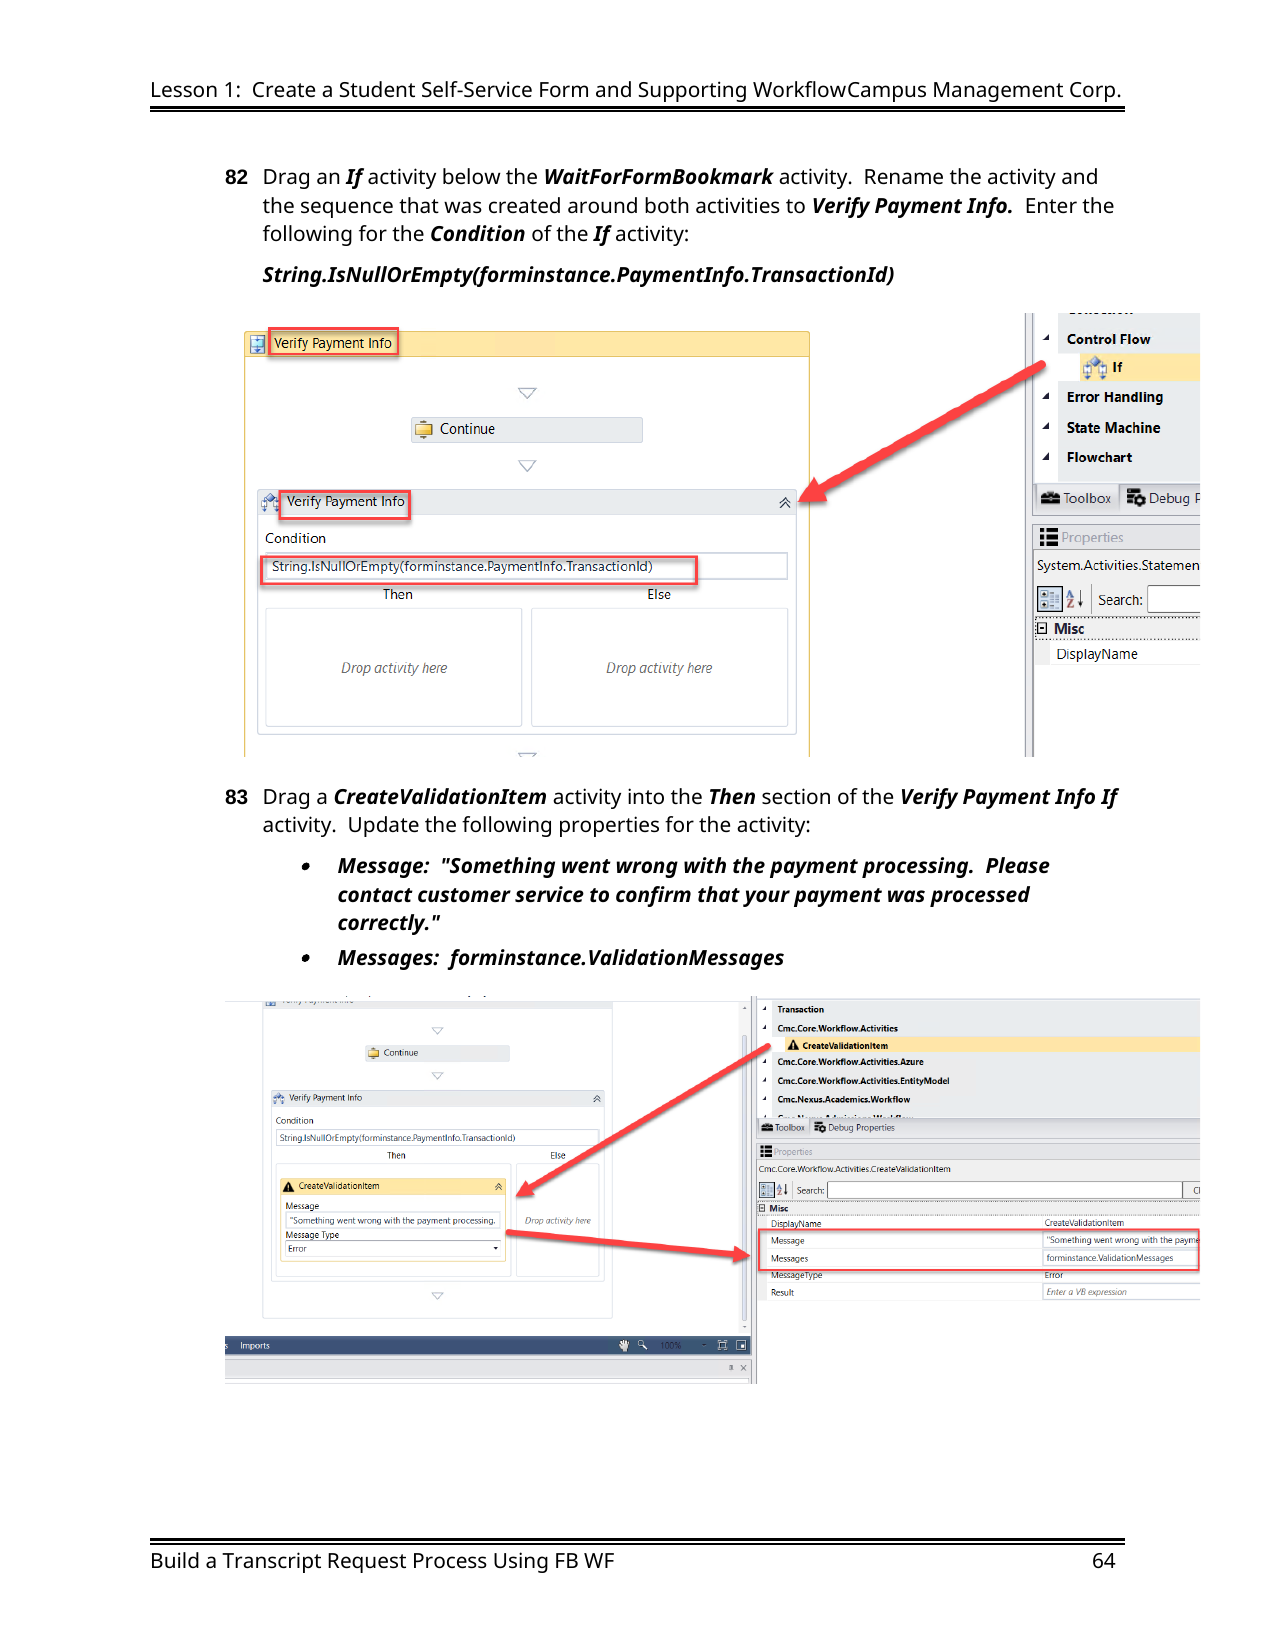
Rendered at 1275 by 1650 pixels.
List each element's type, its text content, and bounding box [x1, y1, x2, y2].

list String.IsNullOrEmpty(forminstance.PaymentInfo.TransactionId) [262, 260, 1125, 289]
text Drag an If activity below the WaitForFormBookmark activity. Rename the activity and the sequence that was created around both activities to Verify Payment Info. Enter the following for the Condition of the If activity: [225, 162, 1125, 248]
text Messages: forminstance.ValidationMessages [300, 943, 1125, 971]
text Message: "Something went wrong with the payment processing. Please contact customer service to confirm that your payment was processed correctly." [300, 851, 1125, 937]
text Drag a CreateValidationItem activity into the Then section of the Verify Payment Info If activity. Update the following properties for the activity: [225, 782, 1125, 839]
picture [225, 996, 1200, 1384]
picture [225, 313, 1200, 757]
